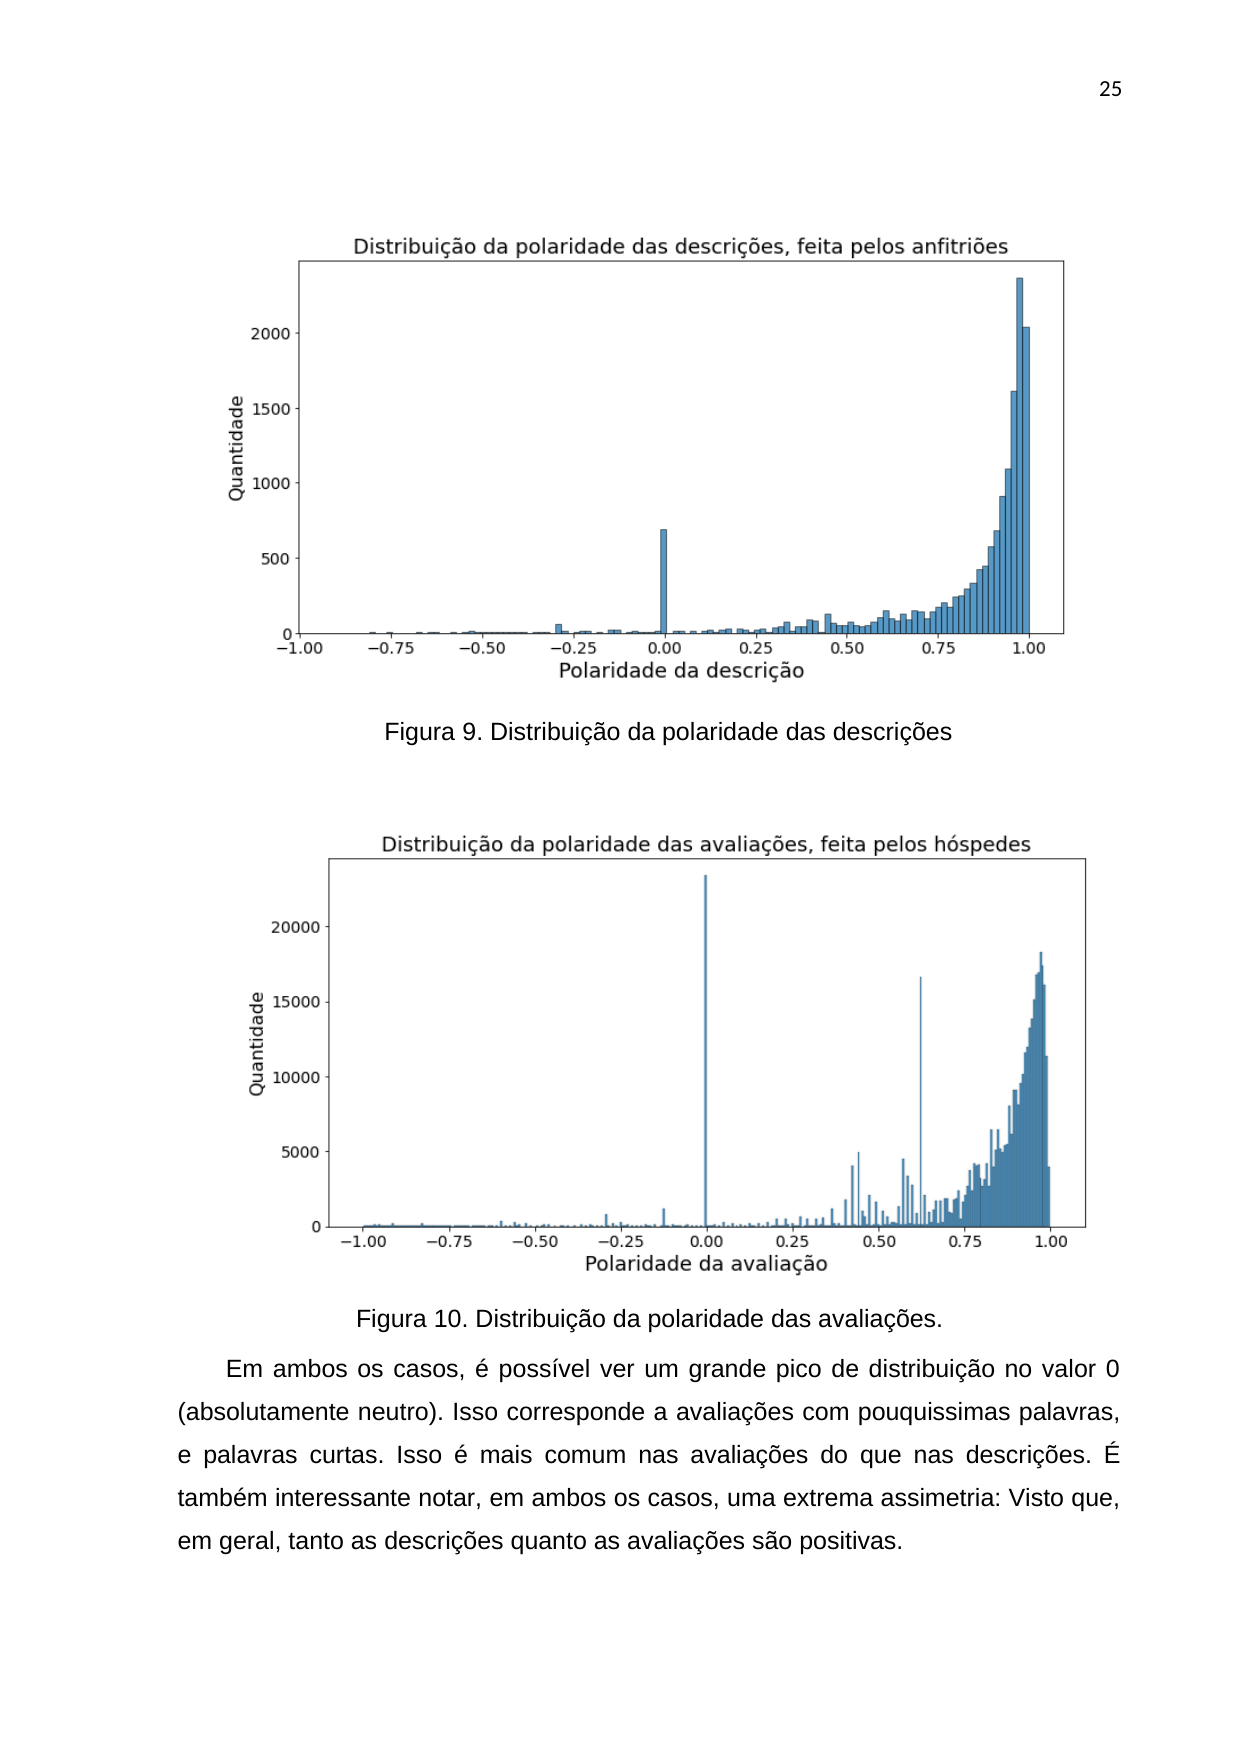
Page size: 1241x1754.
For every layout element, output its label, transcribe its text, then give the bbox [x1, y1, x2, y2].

picture [246, 831, 1102, 1290]
text Figura 9. Distribuição da polaridade das descrições [215, 717, 1122, 746]
text Em ambos os casos, é possível ver um grande pico de distribuição no valor 0 (absolutamente neutro). Isso corresponde a avaliações com pouquissimas palavras, e palavras curtas. Isso é mais comum nas avaliações do que nas descrições. É também interessante notar, em ambos os casos, uma extrema assimetria: Visto que, em geral, tanto as descrições quanto as avaliações são positivas. [177, 1353, 1122, 1555]
text Figura 10. Distribuição da polaridade das avaliações. [177, 1304, 1122, 1333]
picture [222, 232, 1078, 704]
